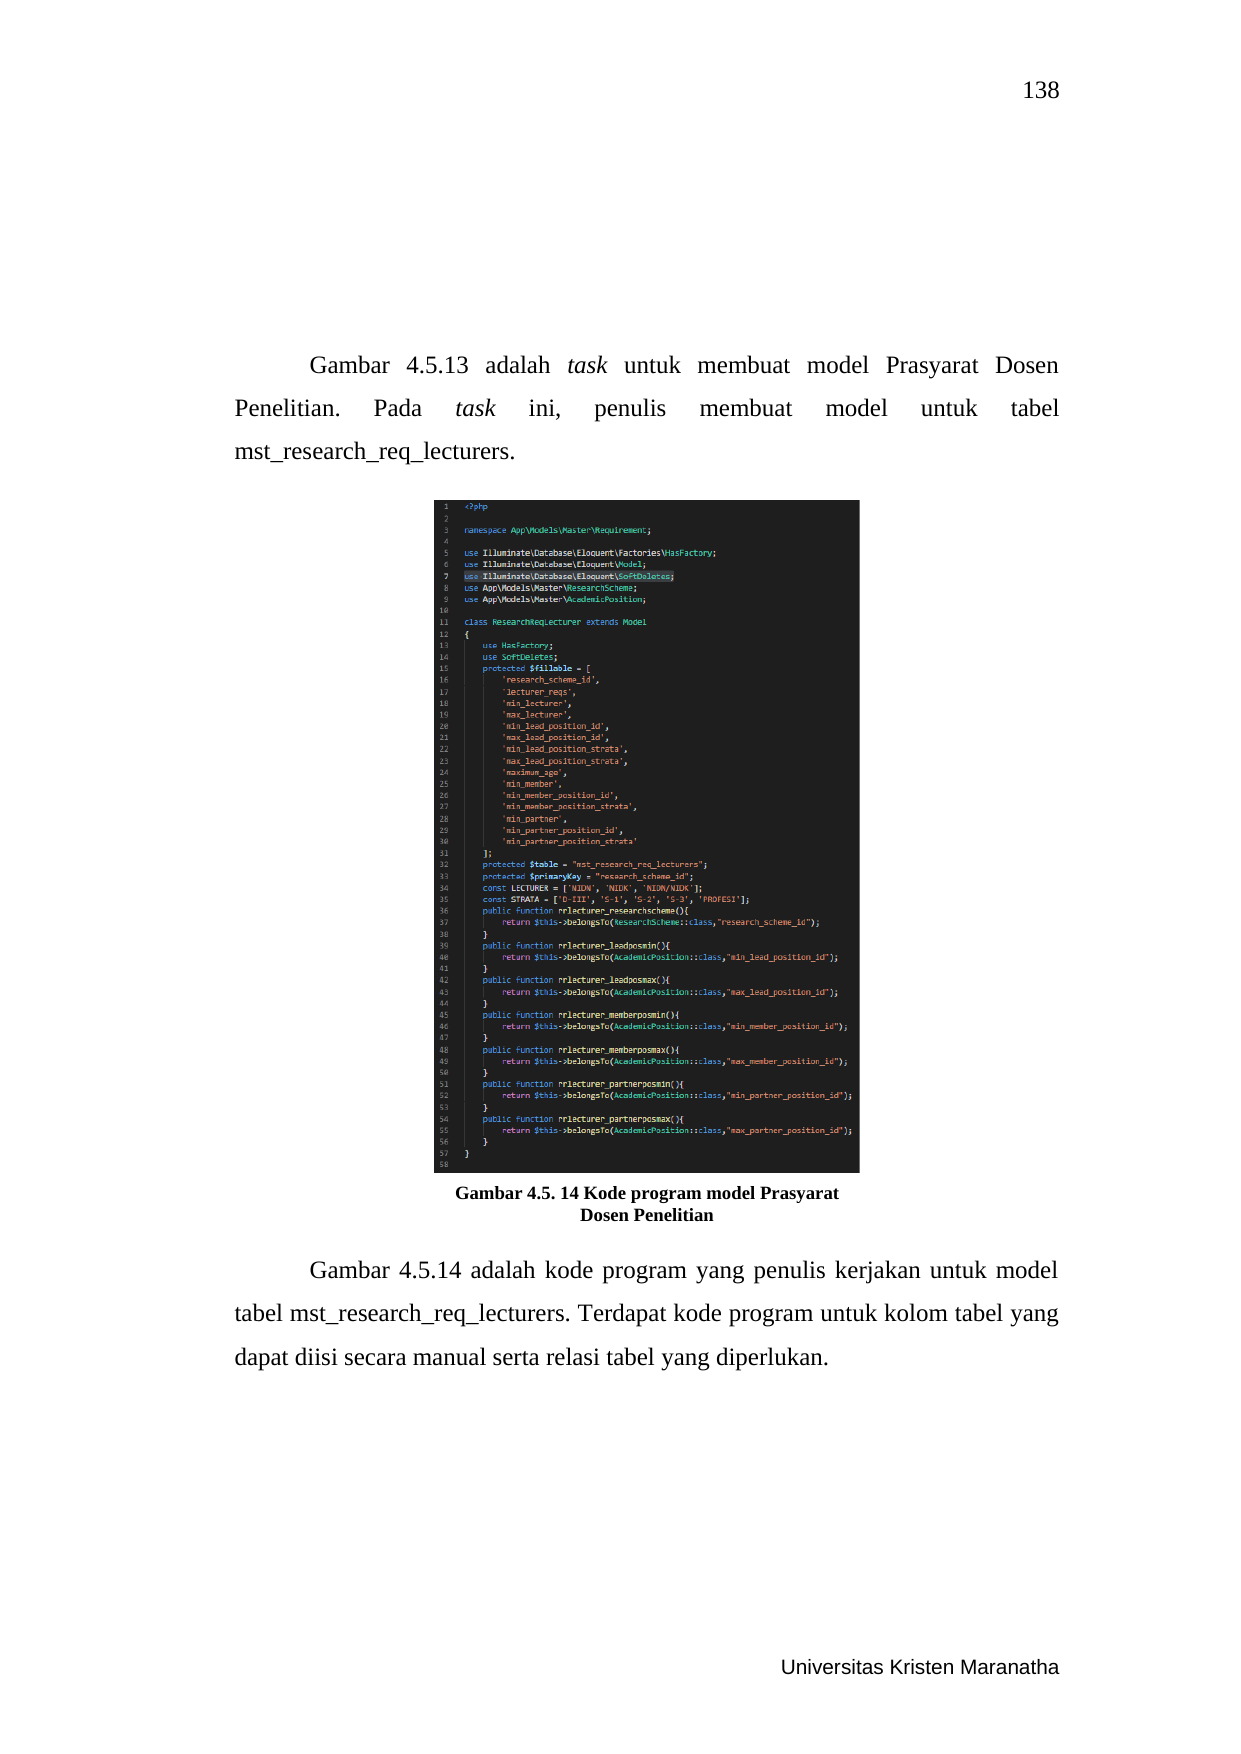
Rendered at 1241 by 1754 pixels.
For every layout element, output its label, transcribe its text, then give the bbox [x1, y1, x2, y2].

text Gambar 4.5.13 adalah task untuk membuat model Prasyarat Dosen Penelitian. Pada task ini, penulis membuat model untuk tabel mst_research_req_lecturers. [234, 350, 1059, 465]
picture [434, 500, 860, 1173]
text Gambar 4.5.14 adalah kode program yang penulis kerjakan untuk model tabel mst_research_req_lecturers. Terdapat kode program untuk kolom tabel yang dapat diisi secara manual serta relasi tabel yang diperlukan. [234, 1255, 1059, 1370]
